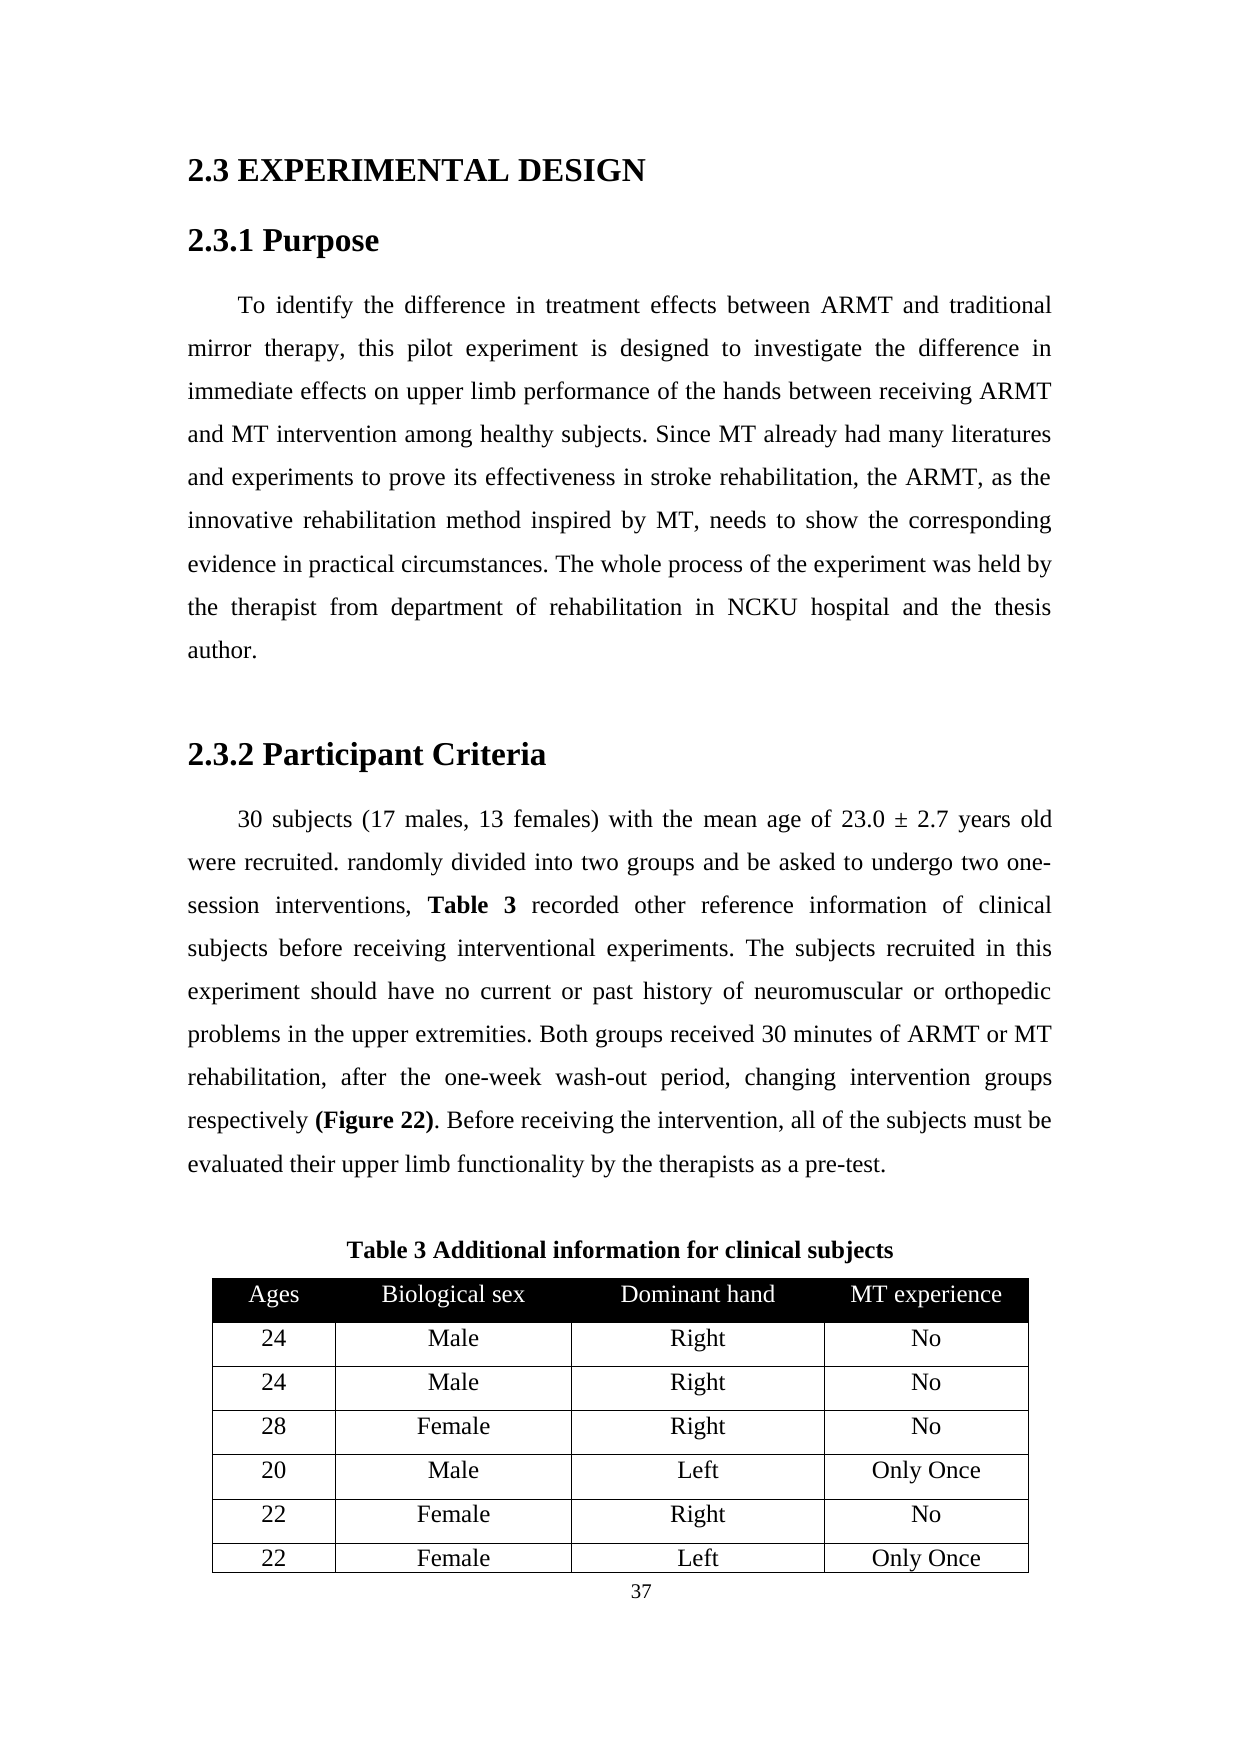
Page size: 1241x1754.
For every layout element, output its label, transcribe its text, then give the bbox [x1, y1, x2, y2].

table_cell Male [336, 1323, 571, 1366]
table_header Ages [213, 1279, 335, 1322]
table_cell Only Once [825, 1455, 1028, 1498]
table_cell No [825, 1323, 1028, 1366]
table_cell Male [336, 1367, 571, 1410]
table_cell No [825, 1411, 1028, 1454]
subtitle 2.3.1 Purpose [187, 220, 1053, 258]
text 30 subjects (17 males, 13 females) with the mean age of 23.0 ± 2.7 years old were recruited. randomly divided into two groups and be asked to undergo two one-session interventions, Table 3 recorded other reference information of clinical subjects before receiving interventional experiments. The subjects recruited in this experiment should have no current or past history of neuromuscular or orthopedic problems in the upper extremities. Both groups received 30 minutes of ARMT or MT rehabilitation, after the one-week wash-out period, changing intervention groups respectively (Figure 22). Before receiving the intervention, all of the subjects must be evaluated their upper limb functionality by the therapists as a pre-test. [187, 804, 1053, 1177]
table_cell Male [336, 1455, 571, 1498]
table_header Biological sex [336, 1279, 571, 1322]
table_cell Right [572, 1323, 824, 1366]
table_cell Left [572, 1544, 824, 1572]
subtitle 2.3.2 Participant Criteria [187, 734, 1053, 772]
table_cell Female [336, 1411, 571, 1454]
table_header MT experience [825, 1279, 1028, 1322]
table_cell Female [336, 1544, 571, 1572]
table_cell 22 [213, 1544, 335, 1572]
text To identify the difference in treatment effects between ARMT and traditional mirror therapy, this pilot experiment is designed to investigate the difference in immediate effects on upper limb performance of the hands between receiving ARMT and MT intervention among healthy subjects. Since MT already had many literatures and experiments to prove its effectiveness in stroke rehabilitation, the ARMT, as the innovative rehabilitation method inspired by MT, needs to show the corresponding evidence in practical circumstances. The whole process of the experiment was held by the therapist from department of rehabilitation in NCKU hospital and the thesis author. [187, 290, 1053, 664]
table_cell Left [572, 1455, 824, 1498]
text Table 3 Additional information for clinical subjects [187, 1235, 1053, 1264]
table_header Dominant hand [572, 1279, 824, 1322]
table_cell Only Once [825, 1544, 1028, 1572]
table_cell Right [572, 1500, 824, 1542]
table_cell 28 [213, 1411, 335, 1454]
table_cell Right [572, 1411, 824, 1454]
table_cell Female [336, 1500, 571, 1542]
table_cell 22 [213, 1500, 335, 1542]
table_cell Right [572, 1367, 824, 1410]
table_cell 24 [213, 1323, 335, 1366]
table_cell No [825, 1367, 1028, 1410]
table_cell 20 [213, 1455, 335, 1498]
subtitle 2.3 EXPERIMENTAL DESIGN [187, 150, 1053, 188]
table_cell 24 [213, 1367, 335, 1410]
table_cell No [825, 1500, 1028, 1542]
